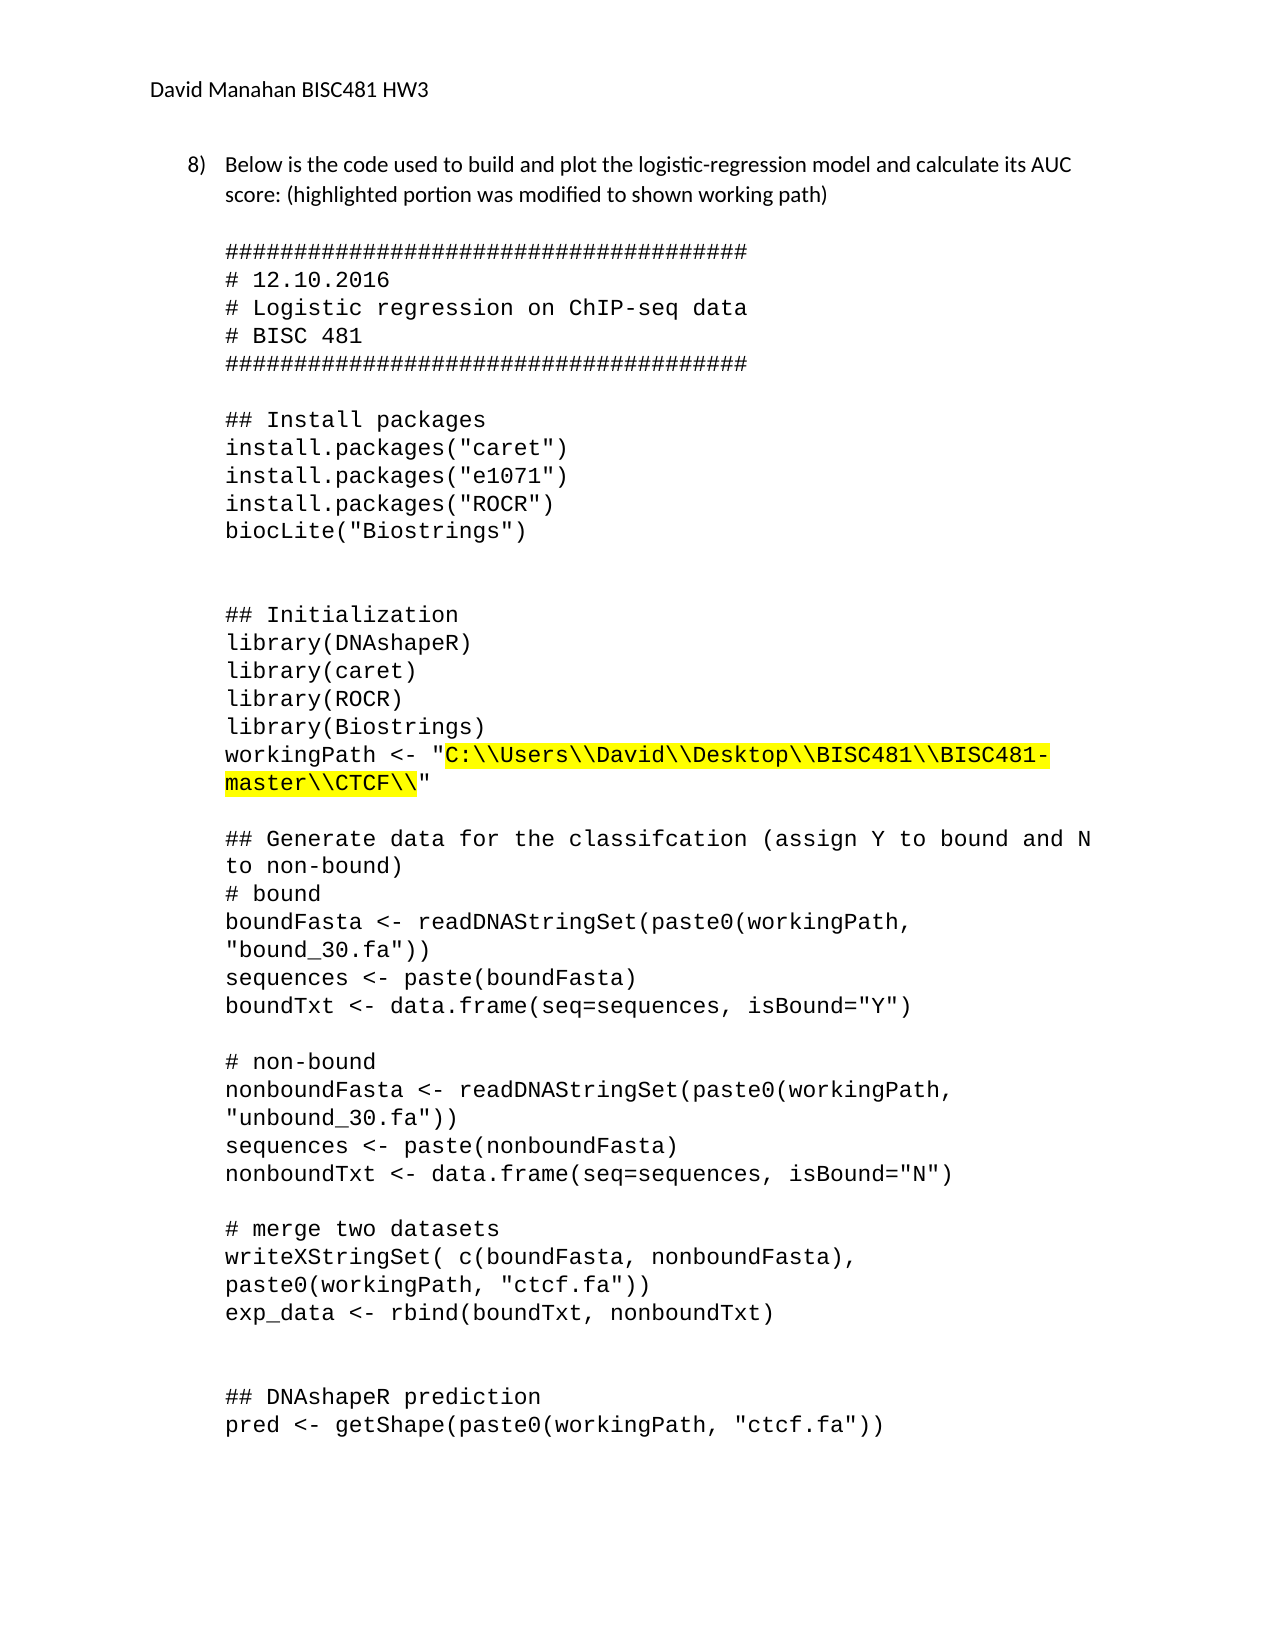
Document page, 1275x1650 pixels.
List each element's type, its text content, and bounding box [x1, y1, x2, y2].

list boundFasta <- readDNAStringSet(paste0(workingPath, "bound_30.fa")) [225, 911, 1125, 964]
list Below is the code used to build and plot the logistic-regression model and calculate its AUC score: (highlighted portion was modified to shown working path) [187, 150, 1125, 208]
list # bound [225, 883, 1125, 909]
list # 12.10.2016 [225, 268, 1125, 294]
list pred <- getShape(paste0(workingPath, "ctcf.fa")) [225, 1413, 1125, 1439]
list ## Initialization [225, 603, 1125, 629]
list library(DNAshapeR) [225, 631, 1125, 657]
list writeXStringSet( c(boundFasta, nonboundFasta), paste0(workingPath, "ctcf.fa")) [225, 1246, 1125, 1299]
list library(Biostrings) [225, 715, 1125, 741]
list ## DNAshapeR prediction [225, 1385, 1125, 1411]
list # merge two datasets [225, 1218, 1125, 1244]
list sequences <- paste(boundFasta) [225, 966, 1125, 992]
list library(ROCR) [225, 687, 1125, 713]
list install.packages("caret") [225, 436, 1125, 462]
list install.packages("ROCR") [225, 492, 1125, 518]
list ###################################### [225, 352, 1125, 378]
list # Logistic regression on ChIP-seq data [225, 296, 1125, 322]
list ## Install packages [225, 408, 1125, 434]
list install.packages("e1071") [225, 464, 1125, 490]
list workingPath <- "C:\\Users\\David\\Desktop\\BISC481\\BISC481-master\\CTCF\\" [225, 743, 1125, 797]
list library(caret) [225, 659, 1125, 685]
list ###################################### [225, 241, 1125, 267]
list exp_data <- rbind(boundTxt, nonboundTxt) [225, 1301, 1125, 1327]
list biocLite("Biostrings") [225, 520, 1125, 546]
list boundTxt <- data.frame(seq=sequences, isBound="Y") [225, 994, 1125, 1020]
list nonboundTxt <- data.frame(seq=sequences, isBound="N") [225, 1162, 1125, 1188]
list nonboundFasta <- readDNAStringSet(paste0(workingPath, "unbound_30.fa")) [225, 1078, 1125, 1132]
list ## Generate data for the classifcation (assign Y to bound and N to non-bound) [225, 827, 1125, 881]
list # non-bound [225, 1050, 1125, 1076]
list # BISC 481 [225, 324, 1125, 350]
list sequences <- paste(nonboundFasta) [225, 1134, 1125, 1160]
